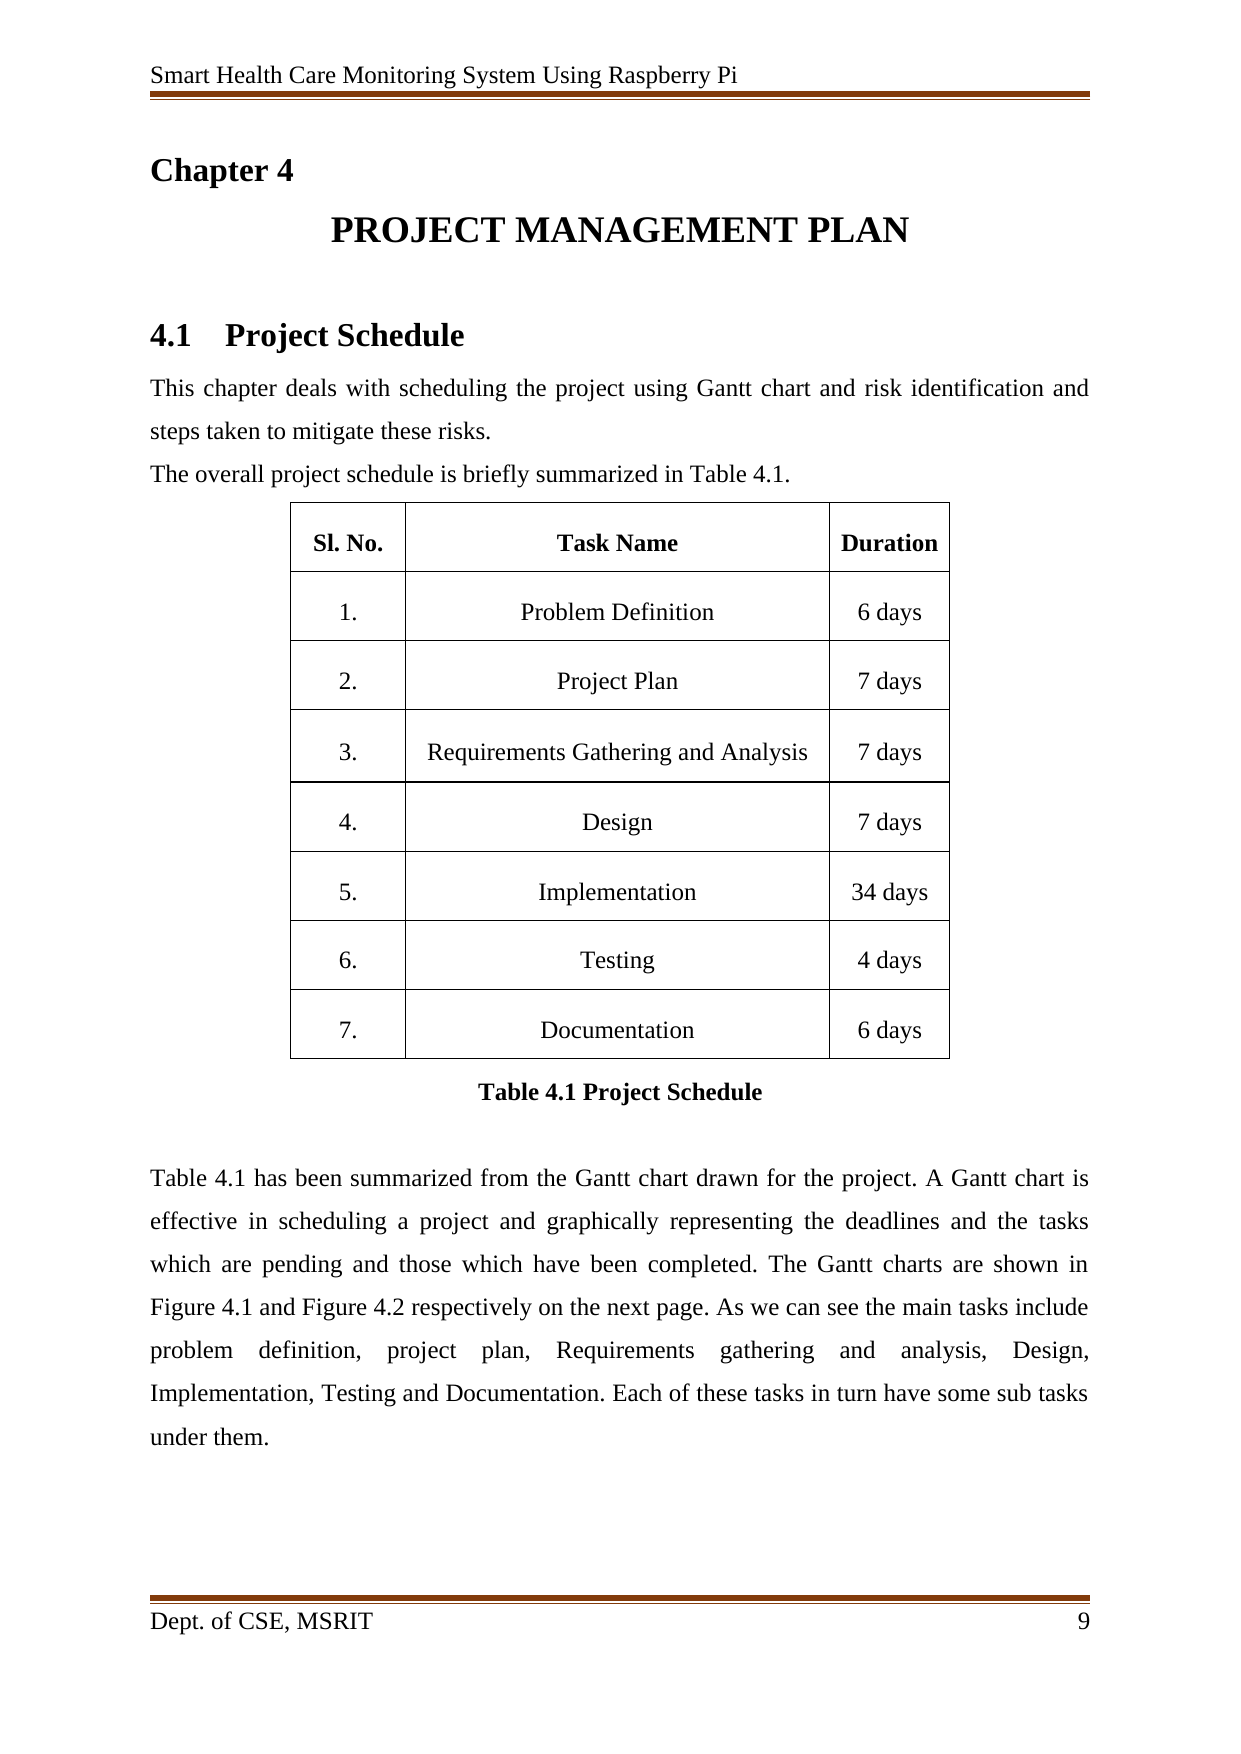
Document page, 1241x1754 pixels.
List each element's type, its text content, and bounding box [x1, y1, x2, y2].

table_cell 7 days [830, 641, 949, 709]
table_cell Project Plan [406, 641, 829, 709]
table_cell Implementation [406, 852, 829, 919]
text This chapter deals with scheduling the project using Gantt chart and risk identification and steps taken to mitigate these risks. [150, 373, 1090, 445]
text The overall project schedule is briefly summarized in Table 4.1. [150, 459, 1090, 488]
table_header Task Name [406, 503, 829, 571]
table_cell 7 days [830, 783, 949, 851]
table_cell 5. [291, 852, 405, 919]
table_cell Problem Definition [406, 572, 829, 640]
table_cell 4. [291, 783, 405, 851]
table_cell 6. [291, 921, 405, 989]
table_header Duration [830, 503, 949, 571]
text Table 4.1 has been summarized from the Gantt chart drawn for the project. A Gantt chart is effective in scheduling a project and graphically representing the deadlines and the tasks which are pending and those which have been completed. The Gantt charts are shown in Figure 4.1 and Figure 4.2 respectively on the next page. As we can see the main tasks include problem definition, project plan, Requirements gathering and analysis, Design, Implementation, Testing and Documentation. Each of these tasks in turn have some sub tasks under them. [150, 1163, 1090, 1450]
table_cell Design [406, 783, 829, 851]
table_cell 34 days [830, 852, 949, 919]
table_cell 4 days [830, 921, 949, 989]
table_cell 2. [291, 641, 405, 709]
table_cell Documentation [406, 990, 829, 1058]
table_cell 7 days [830, 710, 949, 781]
text 4.1 Project Schedule [150, 315, 1090, 354]
table_header Sl. No. [291, 503, 405, 571]
text Chapter 4 [150, 150, 1090, 188]
table_cell 3. [291, 710, 405, 781]
table_cell 7. [291, 990, 405, 1058]
table_cell 6 days [830, 572, 949, 640]
table_cell Testing [406, 921, 829, 989]
text Table 4.1 Project Schedule [150, 1077, 1090, 1105]
text PROJECT MANAGEMENT PLAN [150, 207, 1090, 251]
table_cell 6 days [830, 990, 949, 1058]
table_cell Requirements Gathering and Analysis [406, 710, 829, 781]
table_cell 1. [291, 572, 405, 640]
